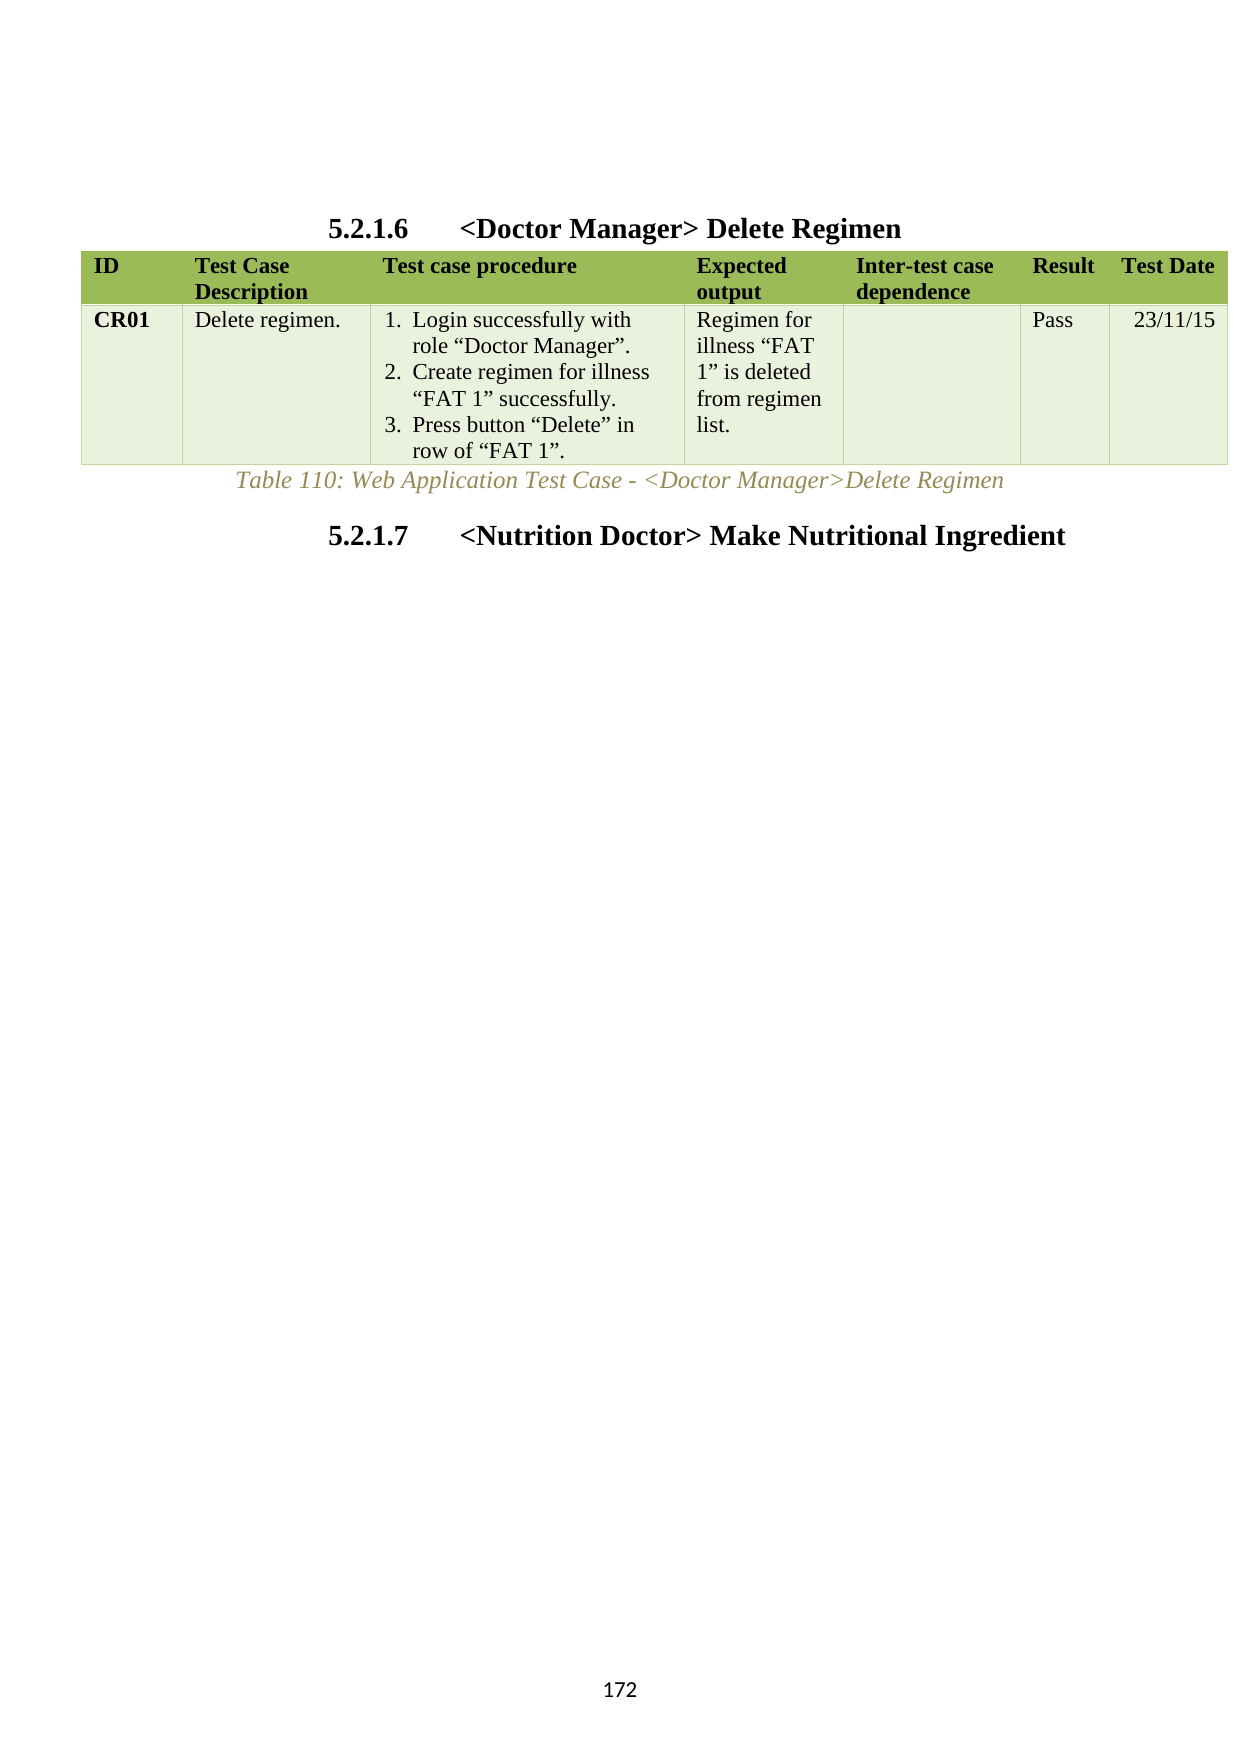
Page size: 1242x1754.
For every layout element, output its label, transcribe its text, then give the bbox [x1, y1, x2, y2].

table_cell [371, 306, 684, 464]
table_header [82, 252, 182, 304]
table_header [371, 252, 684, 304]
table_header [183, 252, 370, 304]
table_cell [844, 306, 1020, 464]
subtitle <Nutrition Doctor> Make Nutritional Ingredient [328, 518, 1146, 552]
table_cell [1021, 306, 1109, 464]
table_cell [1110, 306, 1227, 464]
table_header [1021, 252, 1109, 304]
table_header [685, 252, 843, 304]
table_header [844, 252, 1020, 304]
text Table 110: Web Application Test Case - <Doctor Manager>Delete Regimen [94, 465, 1146, 493]
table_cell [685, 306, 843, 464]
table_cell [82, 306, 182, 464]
subtitle <Doctor Manager> Delete Regimen [328, 211, 1146, 244]
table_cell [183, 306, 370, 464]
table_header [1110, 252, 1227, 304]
